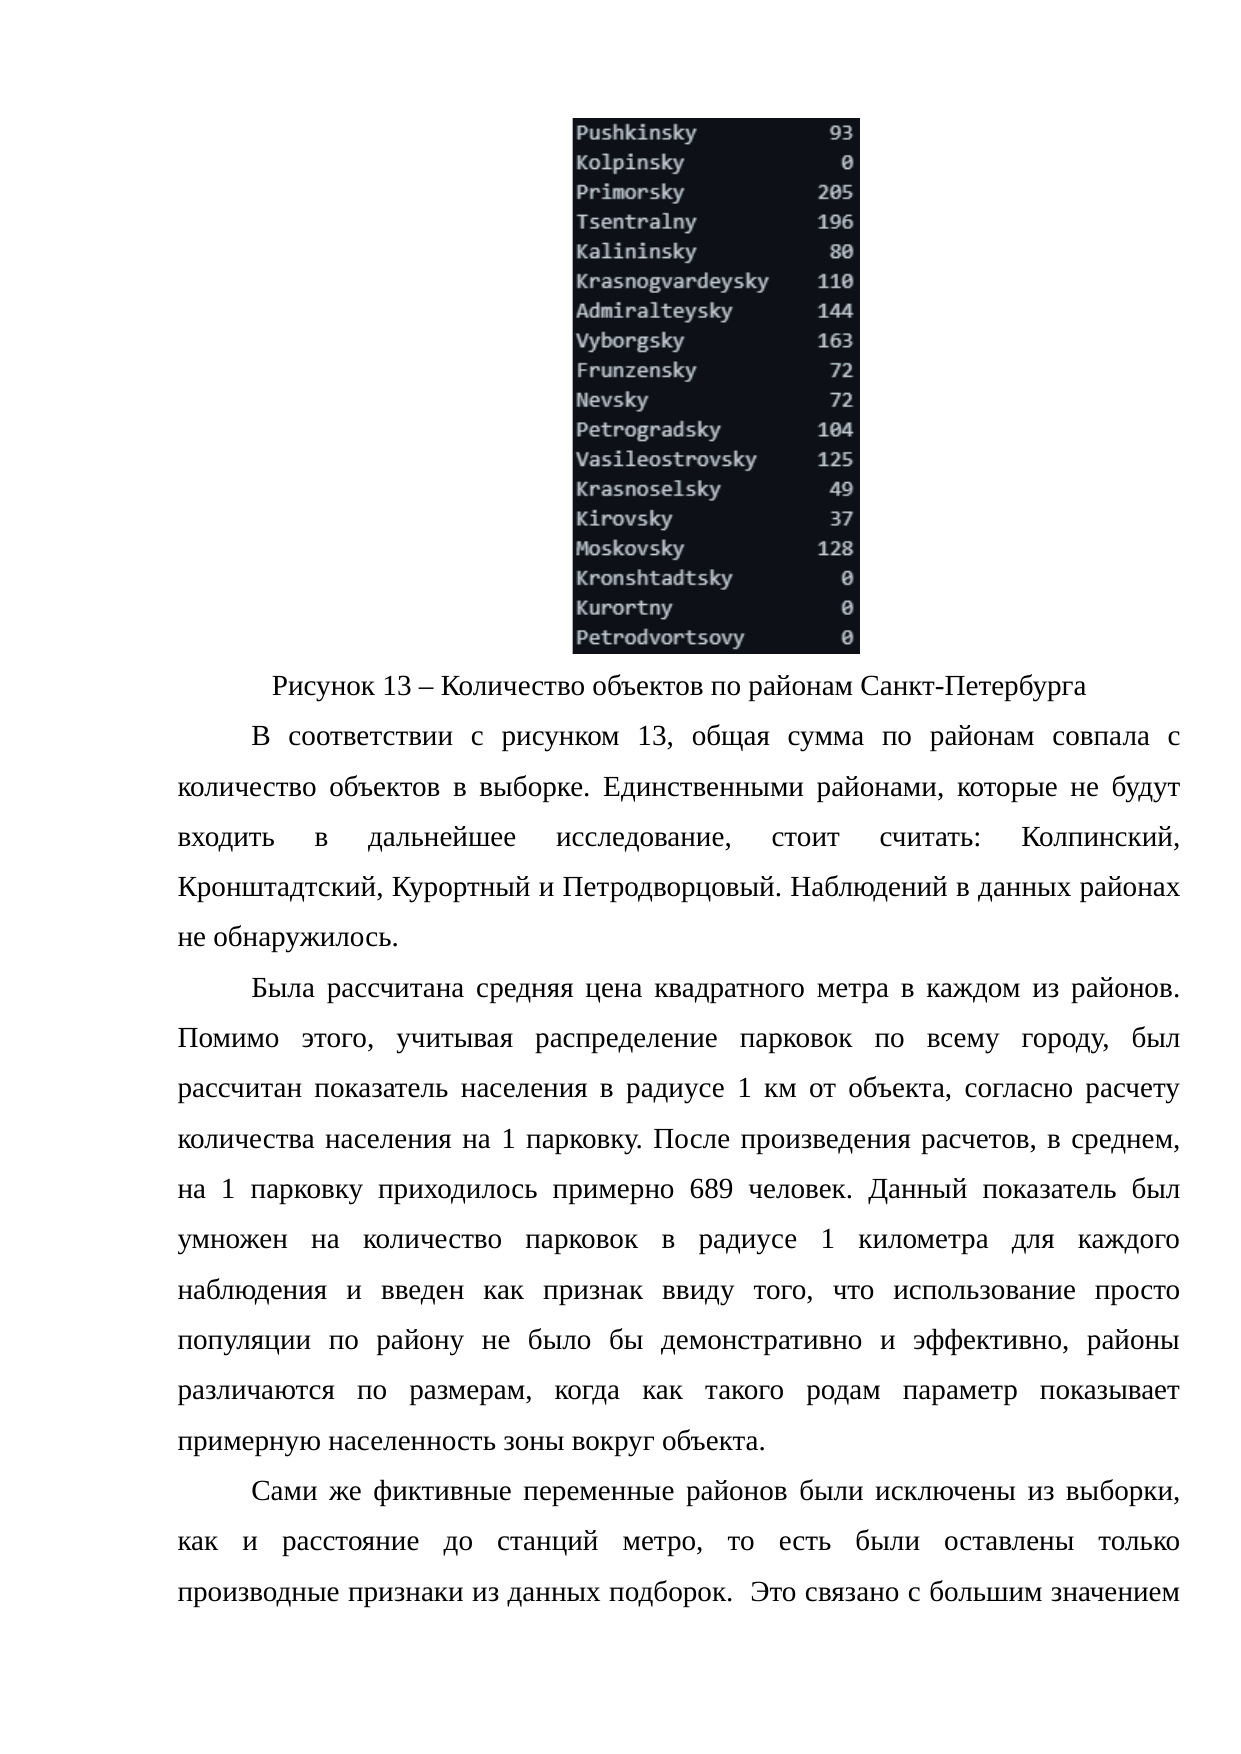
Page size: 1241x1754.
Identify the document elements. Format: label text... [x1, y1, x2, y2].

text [177, 1473, 1181, 1607]
text В соответствии с рисунком 13, общая сумма по районам совпала с количество объектов в выборке. Единственными районами, которые не будут входить в дальнейшее исследование, стоит считать: Колпинский, Кронштадтский, Курортный и Петродворцовый. Наблюдений в данных районах не обнаружилось. [177, 718, 1181, 953]
picture [572, 118, 860, 654]
text Была рассчитана средняя цена квадратного метра в каждом из районов. Помимо этого, учитывая распределение парковок по всему городу, был рассчитан показатель населения в радиусе 1 км от объекта, согласно расчету количества населения на 1 парковку. После произведения расчетов, в среднем, на 1 парковку приходилось примерно 689 человек. Данный показатель был умножен на количество парковок в радиусе 1 километра для каждого наблюдения и введен как признак ввиду того, что использование просто популяции по району не было бы демонстративно и эффективно, районы различаются по размерам, когда как такого родам параметр показывает примерную населенность зоны вокруг объекта. [177, 970, 1181, 1456]
text Рисунок 13 – Количество объектов по районам Санкт-Петербурга [177, 668, 1181, 702]
